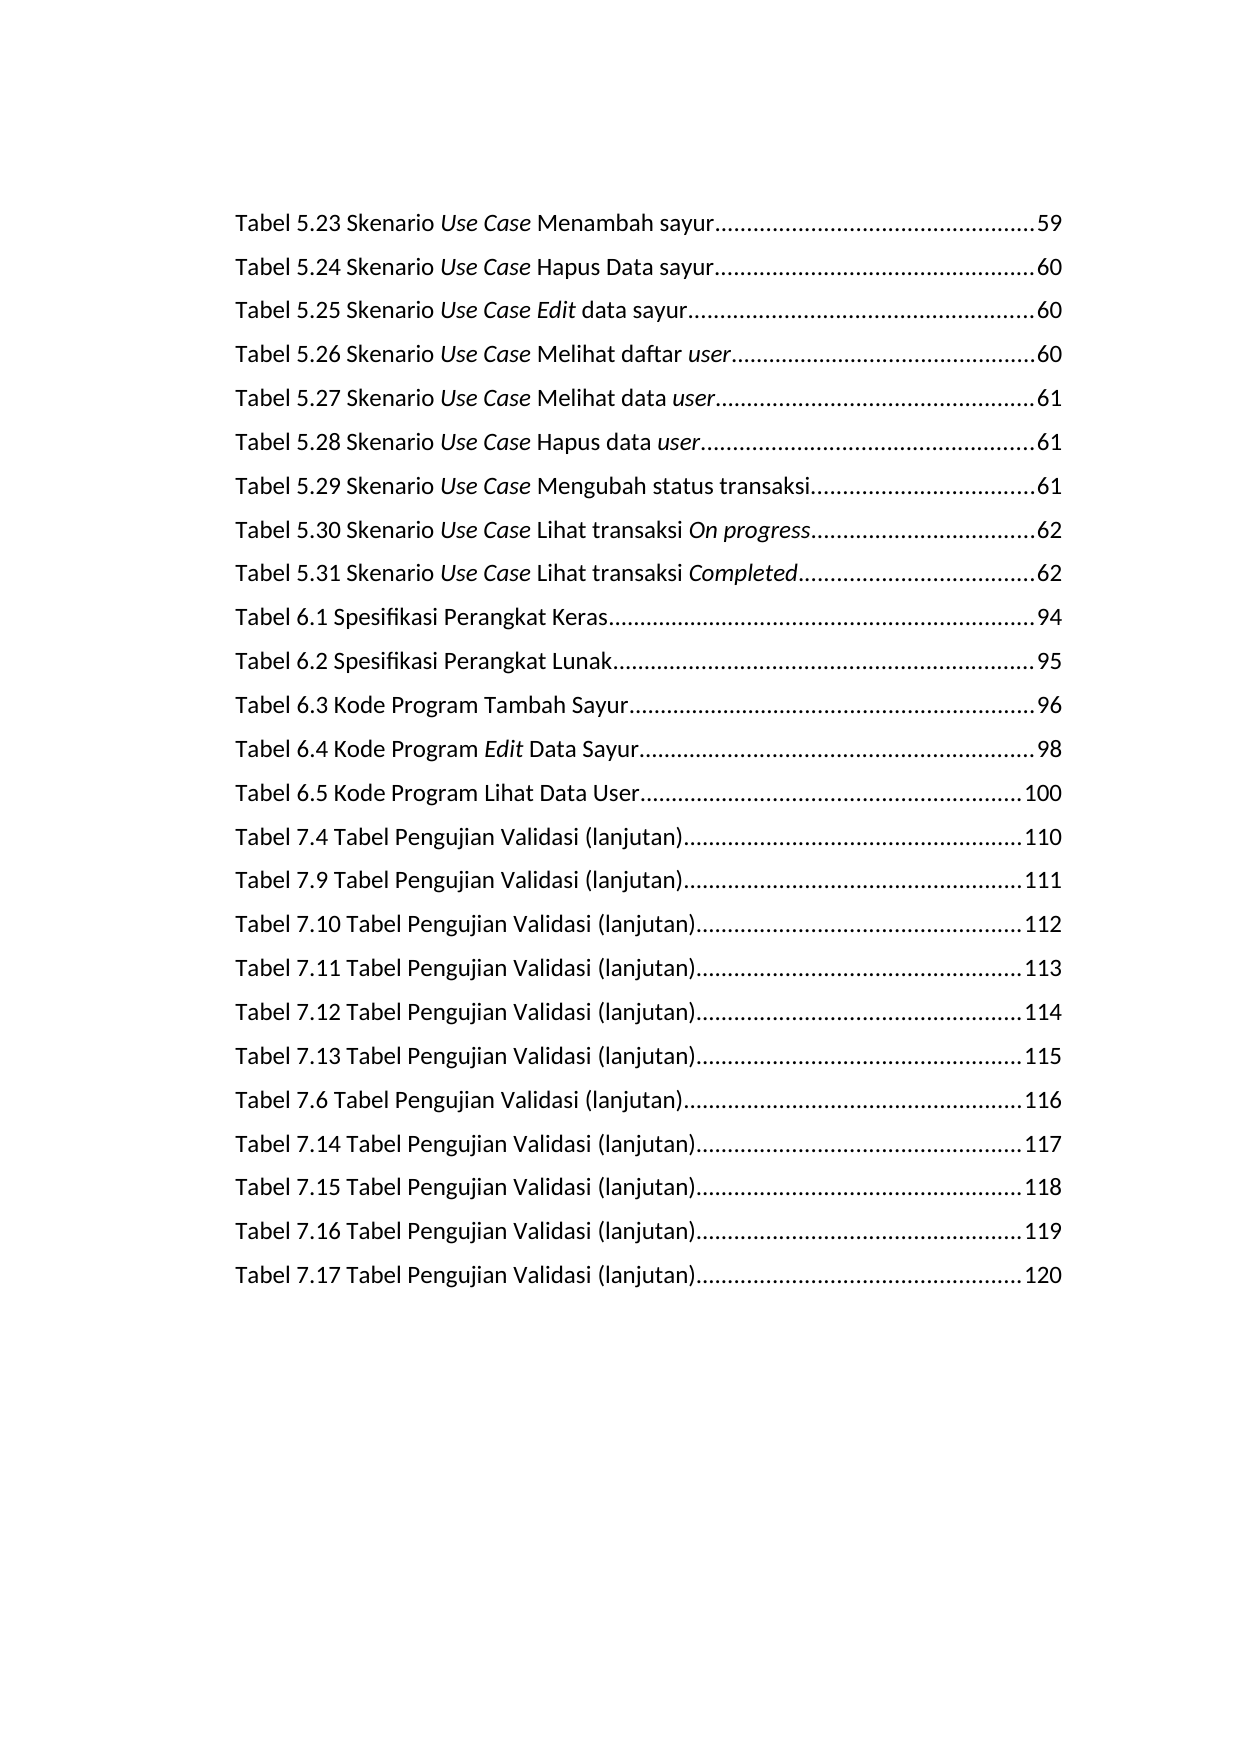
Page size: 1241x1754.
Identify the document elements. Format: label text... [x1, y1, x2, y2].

text Tabel 5.29 Skenario Use Case Mengubah status transaksi. 61 [235, 470, 1063, 500]
text Tabel 7.6 Tabel Pengujian Validasi (lanjutan) 116 [235, 1084, 1063, 1114]
text Tabel 5.30 Skenario Use Case Lihat transaksi On progress. 62 [235, 514, 1063, 544]
text Tabel 7.9 Tabel Pengujian Validasi (lanjutan) 111 [235, 864, 1063, 895]
text Tabel 7.14 Tabel Pengujian Validasi (lanjutan) 117 [235, 1128, 1063, 1158]
text Tabel 7.10 Tabel Pengujian Validasi (lanjutan) 112 [235, 908, 1063, 939]
text Tabel 5.28 Skenario Use Case Hapus data user 61 [235, 426, 1063, 457]
text Tabel 7.13 Tabel Pengujian Validasi (lanjutan) 115 [235, 1040, 1063, 1071]
text Tabel 6.3 Kode Program Tambah Sayur 96 [235, 689, 1063, 720]
text Tabel 7.15 Tabel Pengujian Validasi (lanjutan) 118 [235, 1172, 1063, 1202]
text Tabel 7.17 Tabel Pengujian Validasi (lanjutan) 120 [235, 1259, 1063, 1290]
text Tabel 5.26 Skenario Use Case Melihat daftar user 60 [235, 338, 1063, 369]
text Tabel 5.25 Skenario Use Case Edit data sayur 60 [235, 294, 1063, 325]
text Tabel 7.11 Tabel Pengujian Validasi (lanjutan) 113 [235, 952, 1063, 983]
text Tabel 6.5 Kode Program Lihat Data User 100 [235, 777, 1063, 807]
text Tabel 5.27 Skenario Use Case Melihat data user 61 [235, 382, 1063, 413]
text Tabel 7.12 Tabel Pengujian Validasi (lanjutan) 114 [235, 996, 1063, 1027]
text Tabel 6.1 Spesifikasi Perangkat Keras 94 [235, 601, 1063, 632]
text Tabel 5.31 Skenario Use Case Lihat transaksi Completed. 62 [235, 558, 1063, 588]
text Tabel 6.2 Spesifikasi Perangkat Lunak 95 [235, 645, 1063, 676]
text Tabel 7.4 Tabel Pengujian Validasi (lanjutan) 110 [235, 821, 1063, 851]
text Tabel 5.23 Skenario Use Case Menambah sayur. 59 [235, 207, 1063, 237]
text Tabel 5.24 Skenario Use Case Hapus Data sayur 60 [235, 251, 1063, 281]
text Tabel 6.4 Kode Program Edit Data Sayur 98 [235, 733, 1063, 763]
text Tabel 7.16 Tabel Pengujian Validasi (lanjutan) 119 [235, 1215, 1063, 1246]
